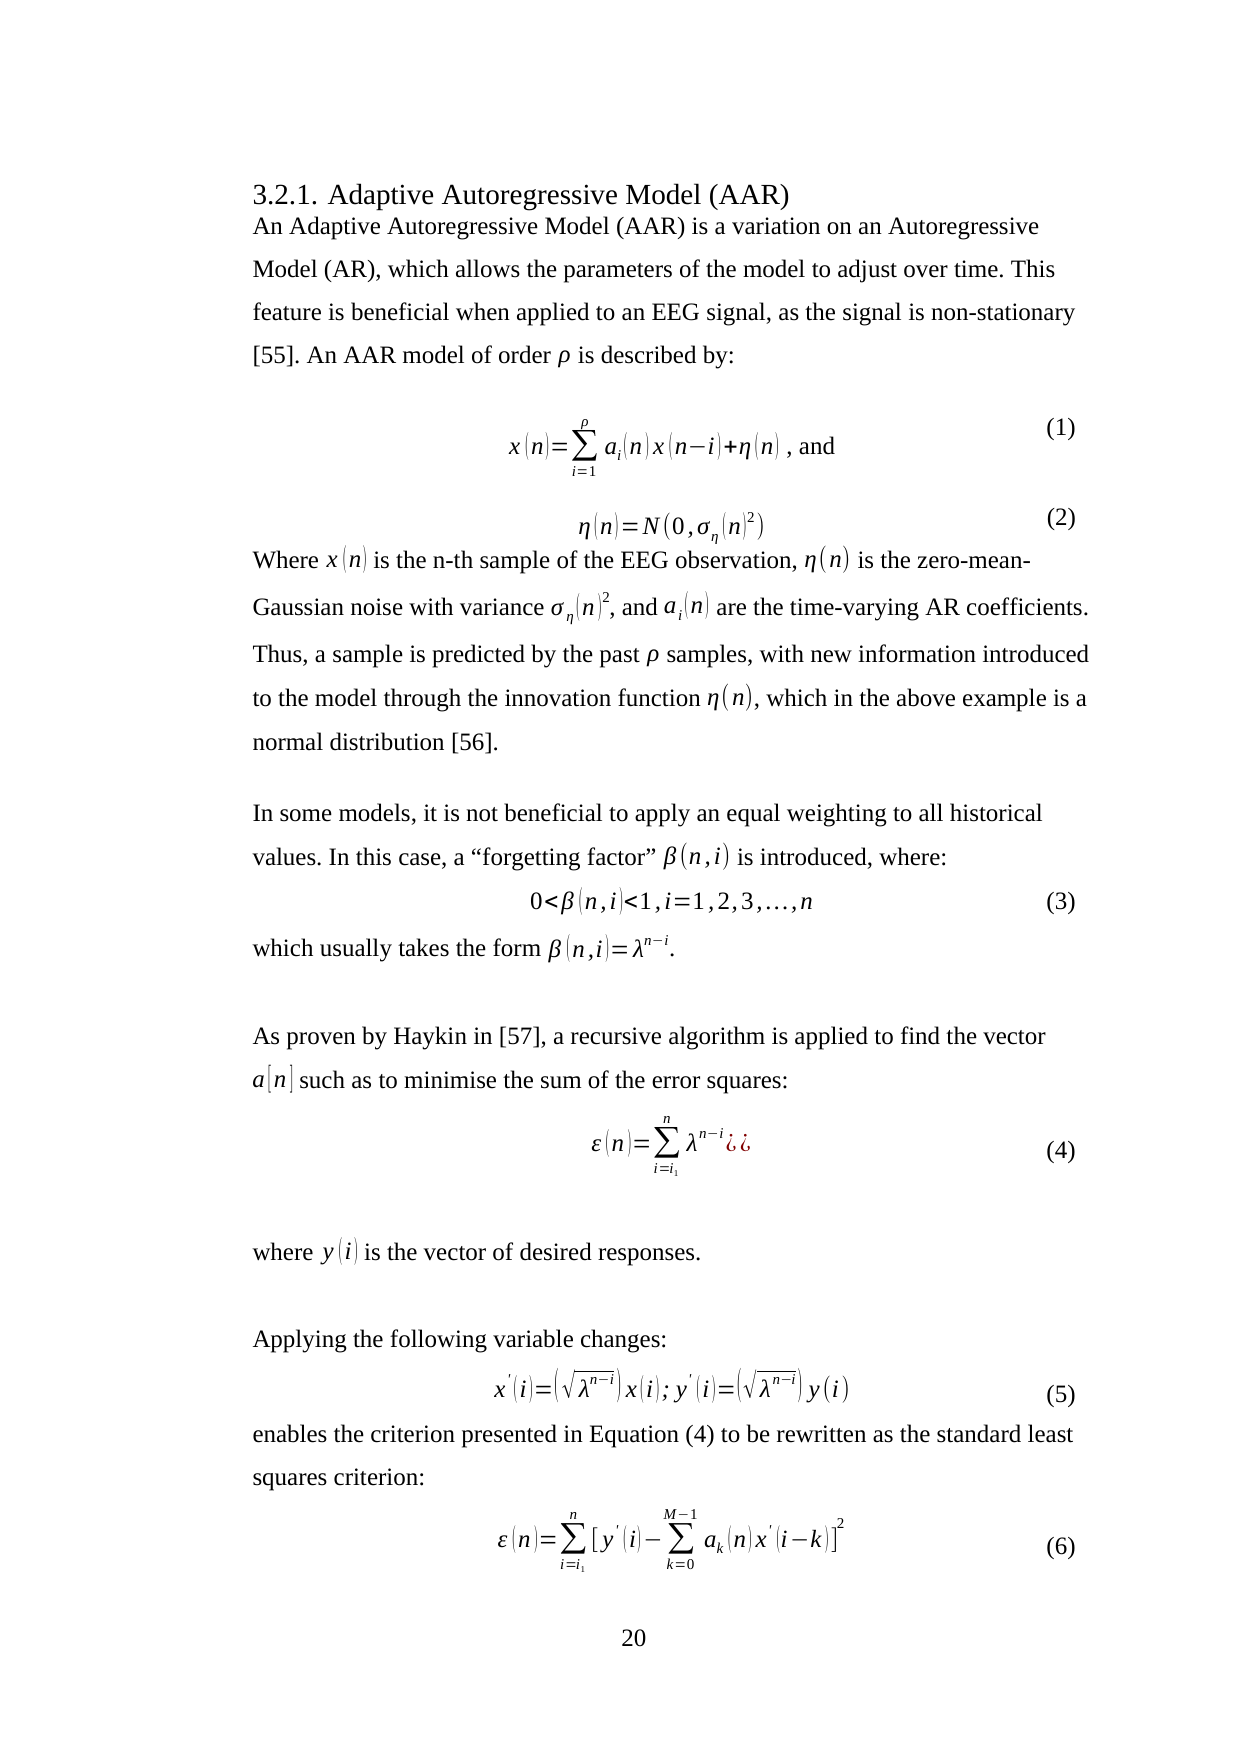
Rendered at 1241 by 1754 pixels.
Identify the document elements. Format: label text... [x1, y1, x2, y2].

text enables the criterion presented in Equation (4) to be rewritten as the standard least squares criterion: [252, 1419, 1090, 1491]
text Applying the following variable changes: [252, 1324, 1090, 1353]
text Where is the n-th sample of the EEG observation, is the zero-mean-Gaussian noise with variance , and are the time-varying AR coefficients. Thus, a sample is predicted by the past samples, with new information introduced to the model through the innovation function , which in the above example is a normal distribution [56]. [252, 544, 1090, 755]
subtitle Adaptive Autoregressive Model (AAR) [252, 177, 1090, 211]
text which usually takes the form . [252, 931, 1090, 964]
text , and [252, 412, 1090, 479]
text As proven by Haykin in [57], a recursive algorithm is applied to find the vector such as to minimise the sum of the error squares: [252, 1021, 1090, 1095]
text In some models, it is not beneficial to apply an equal weighting to all historical values. In this case, a “forgetting factor” is introduced, where: [252, 798, 1090, 872]
text where is the vector of desired responses. [252, 1236, 1090, 1267]
text An Adaptive Autoregressive Model (AAR) is a variation on an Autoregressive Model (AR), which allows the parameters of the model to adjust over time. This feature is beneficial when applied to an EEG signal, as the signal is non-stationary [55]. An AAR model of order is described by: [252, 211, 1090, 369]
